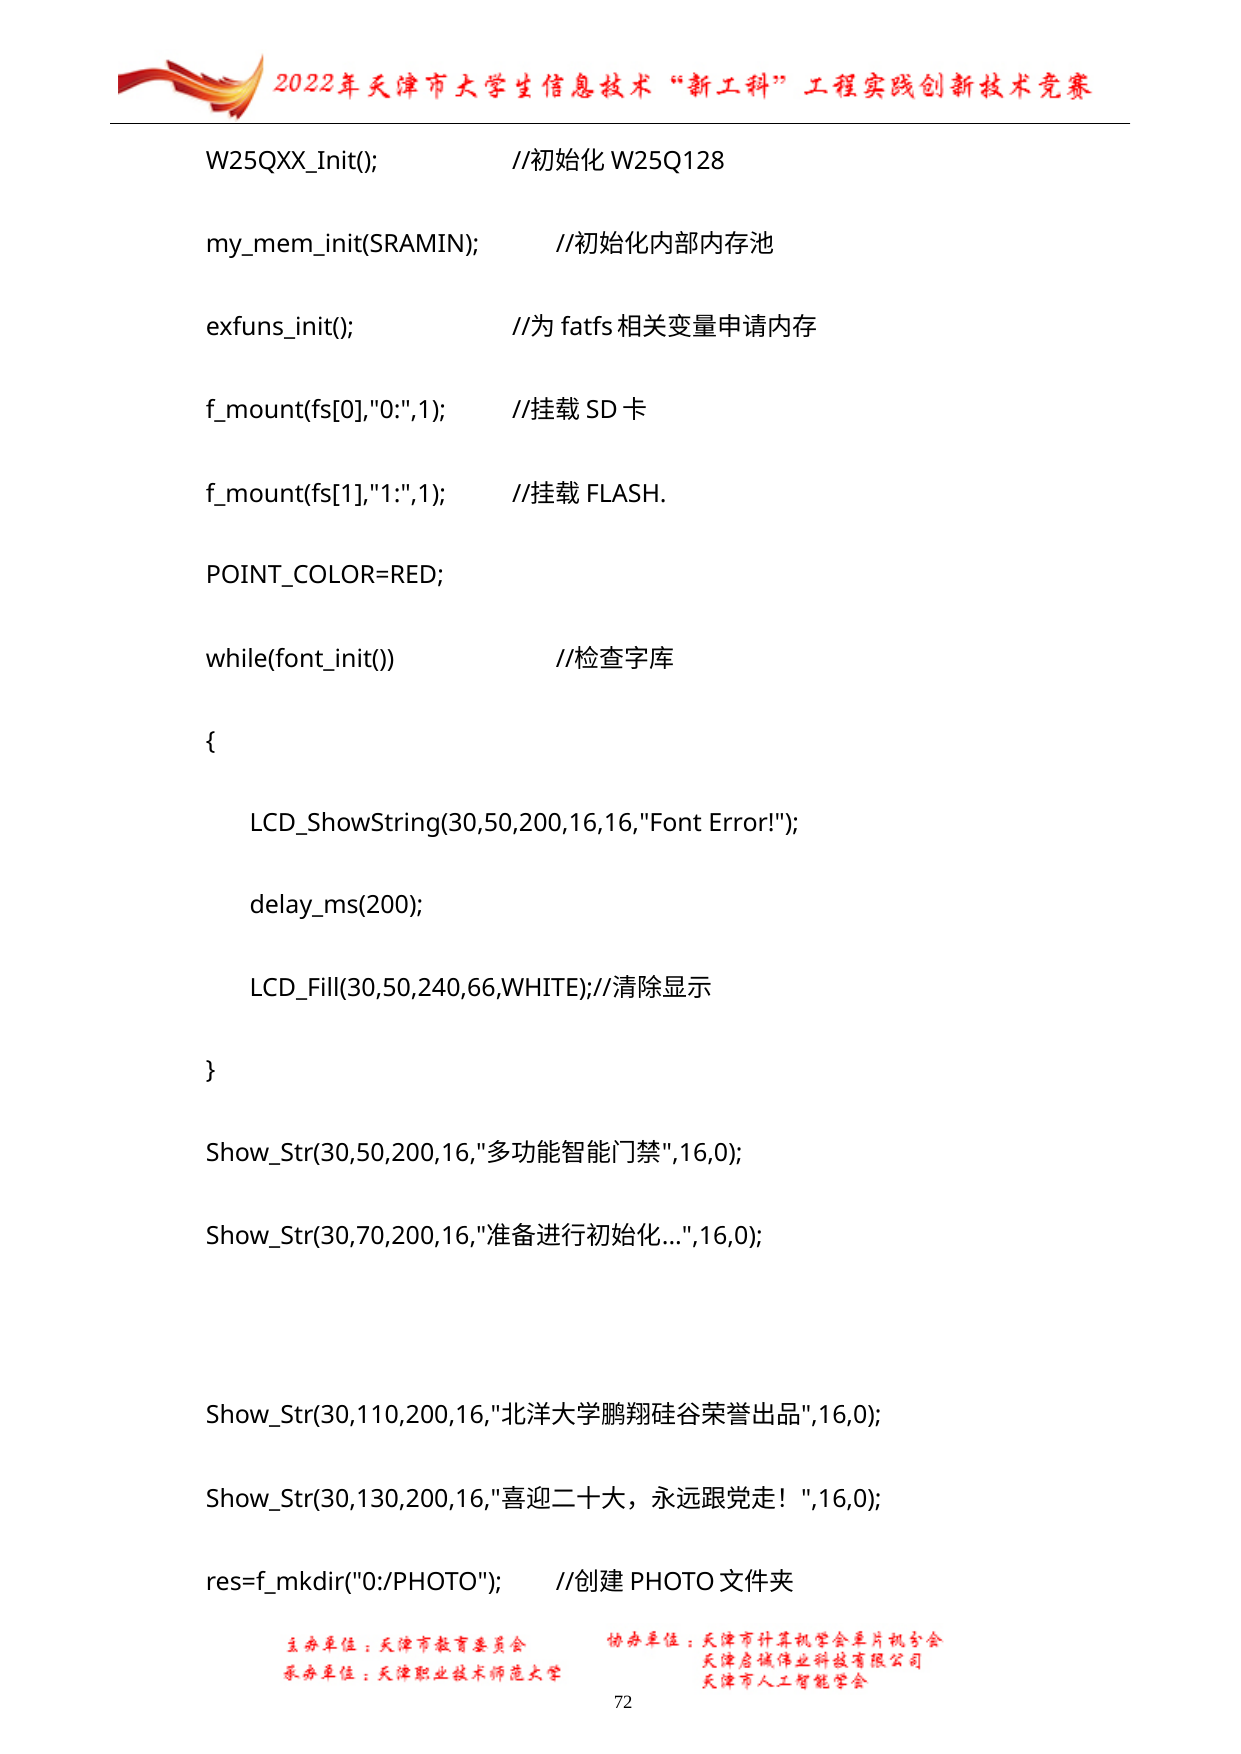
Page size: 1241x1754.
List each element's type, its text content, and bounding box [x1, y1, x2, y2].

text f_mount(fs[1],"1:",1); //挂载FLASH. [118, 459, 1122, 524]
picture [118, 49, 1122, 122]
text res=f_mkdir("0:/PHOTO"); //创建PHOTO文件夹 [118, 1547, 1122, 1612]
text Show_Str(30,130,200,16,"喜迎二十大，永远跟党走！",16,0); [118, 1464, 1122, 1529]
text W25QXX_Init(); //初始化W25Q128 [118, 126, 1122, 191]
text delay_ms(200); [118, 871, 1122, 936]
text f_mount(fs[0],"0:",1); //挂载SD卡 [118, 376, 1122, 441]
text Show_Str(30,50,200,16,"多功能智能门禁",16,0); [118, 1118, 1122, 1183]
text LCD_Fill(30,50,240,66,WHITE);//清除显示 [118, 953, 1122, 1018]
text POINT_COLOR=RED; [118, 542, 1122, 607]
picture [118, 1623, 1122, 1695]
text Show_Str(30,110,200,16,"北洋大学鹏翔硅谷荣誉出品",16,0); [118, 1381, 1122, 1446]
text my_mem_init(SRAMIN); //初始化内部内存池 [118, 209, 1122, 274]
text } [118, 1036, 1122, 1101]
text Show_Str(30,70,200,16,"准备进行初始化...",16,0); [118, 1201, 1122, 1363]
text exfuns_init(); //为fatfs相关变量申请内存 [118, 292, 1122, 357]
text { [118, 707, 1122, 772]
text while(font_init()) //检查字库 [118, 624, 1122, 689]
text LCD_ShowString(30,50,200,16,16,"Font Error!"); [118, 789, 1122, 854]
